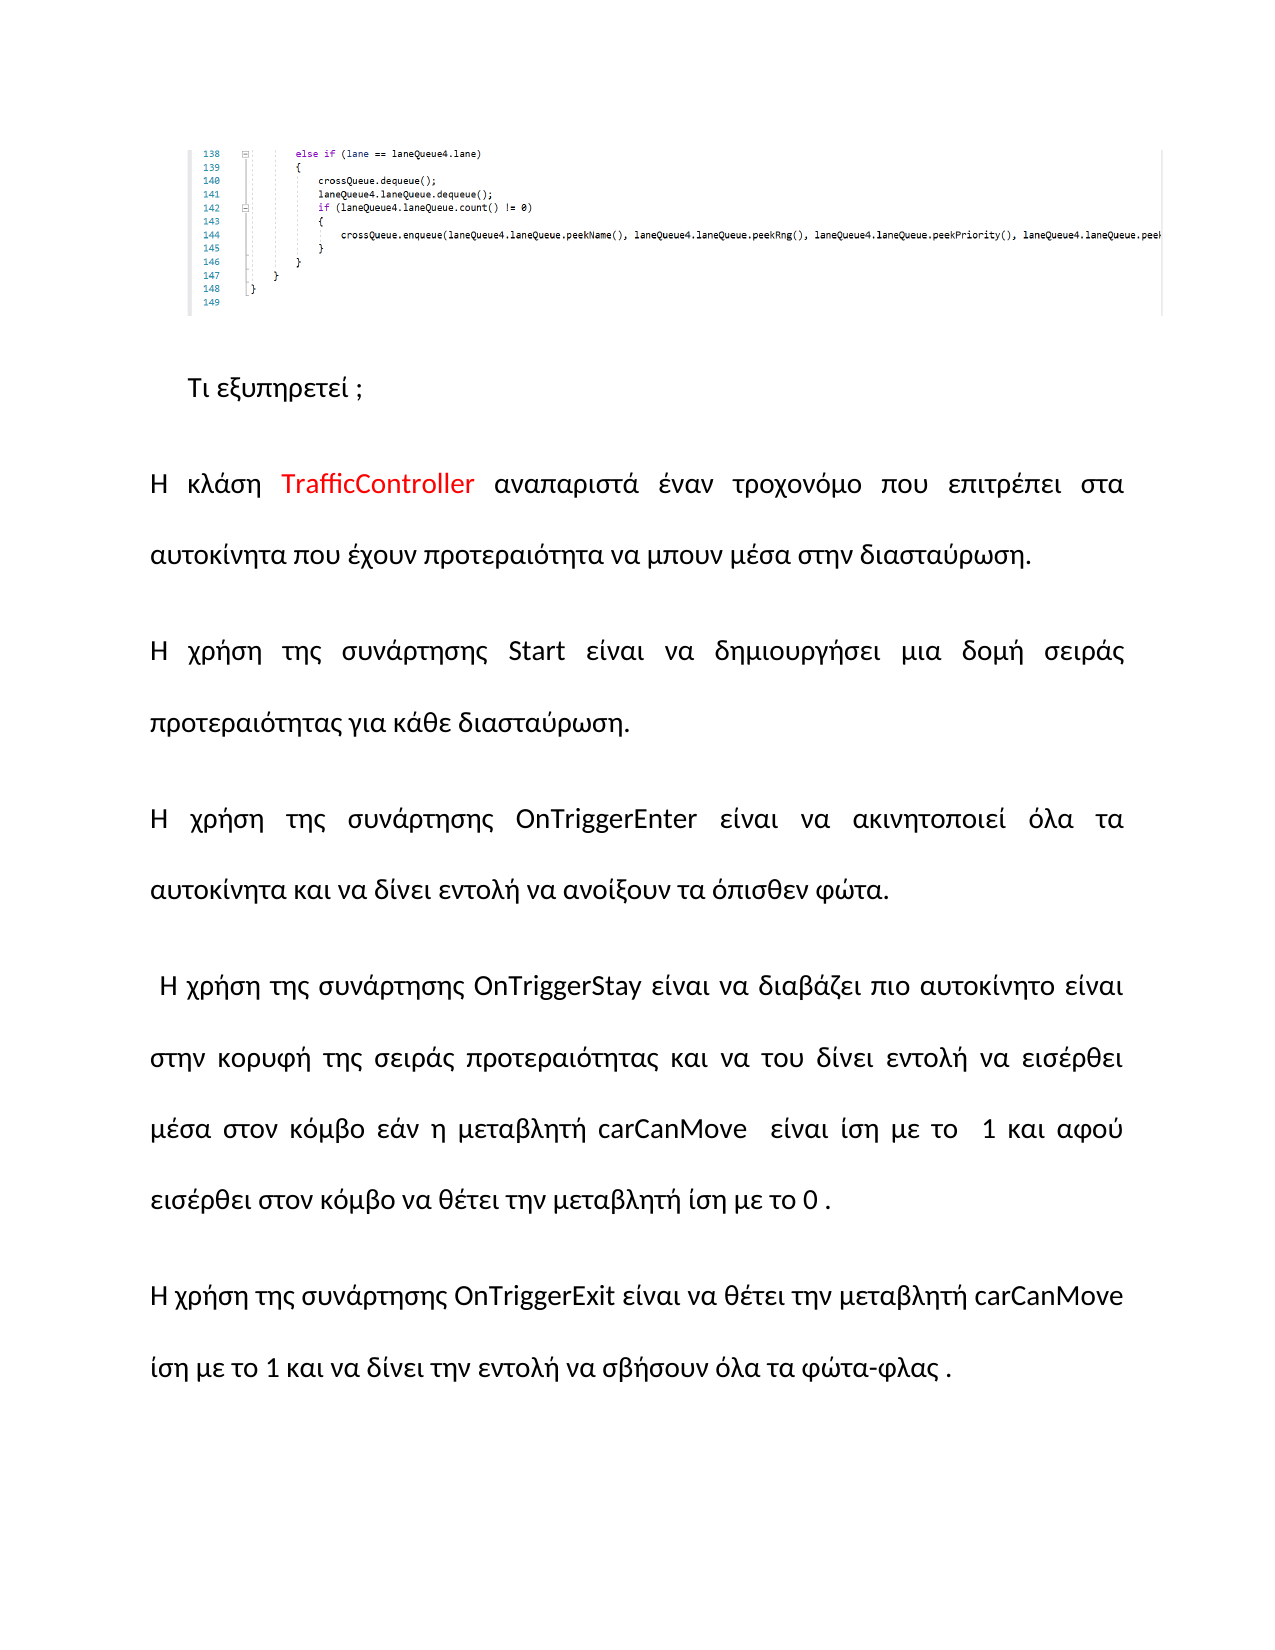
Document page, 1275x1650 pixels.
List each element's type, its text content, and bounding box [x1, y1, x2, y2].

text Η χρήση της συνάρτησης OnTriggerExit είναι να θέτει την μεταβλητή carCanMove ίση με το 1 και να δίνει την εντολή να σβήσουν όλα τα φώτα-φλας . [150, 1277, 1125, 1384]
text Τι εξυπηρετεί ; [150, 369, 1125, 404]
text Η χρήση της συνάρτησης Start είναι να δημιουργήσει μια δομή σειράς προτεραιότητας για κάθε διασταύρωση. [150, 632, 1125, 739]
text Η χρήση της συνάρτησης OnTriggerEnter είναι να ακινητοποιεί όλα τα αυτοκίνητα και να δίνει εντολή να ανοίξουν τα όπισθεν φώτα. [150, 800, 1125, 907]
picture [187, 150, 1163, 316]
text Η χρήση της συνάρτησης OnTriggerStay είναι να διαβάζει πιο αυτοκίνητο είναι στην κορυφή της σειράς προτεραιότητας και να του δίνει εντολή να εισέρθει μέσα στον κόμβο εάν η μεταβλητή carCanMove είναι ίση με το 1 και αφού εισέρθει στον κόμβο να θέτει την μεταβλητή ίση με το 0 . [150, 967, 1125, 1217]
text Η κλάση TrafficController αναπαριστά έναν τροχονόμο που επιτρέπει στα αυτοκίνητα που έχουν προτεραιότητα να μπουν μέσα στην διασταύρωση. [150, 465, 1125, 572]
